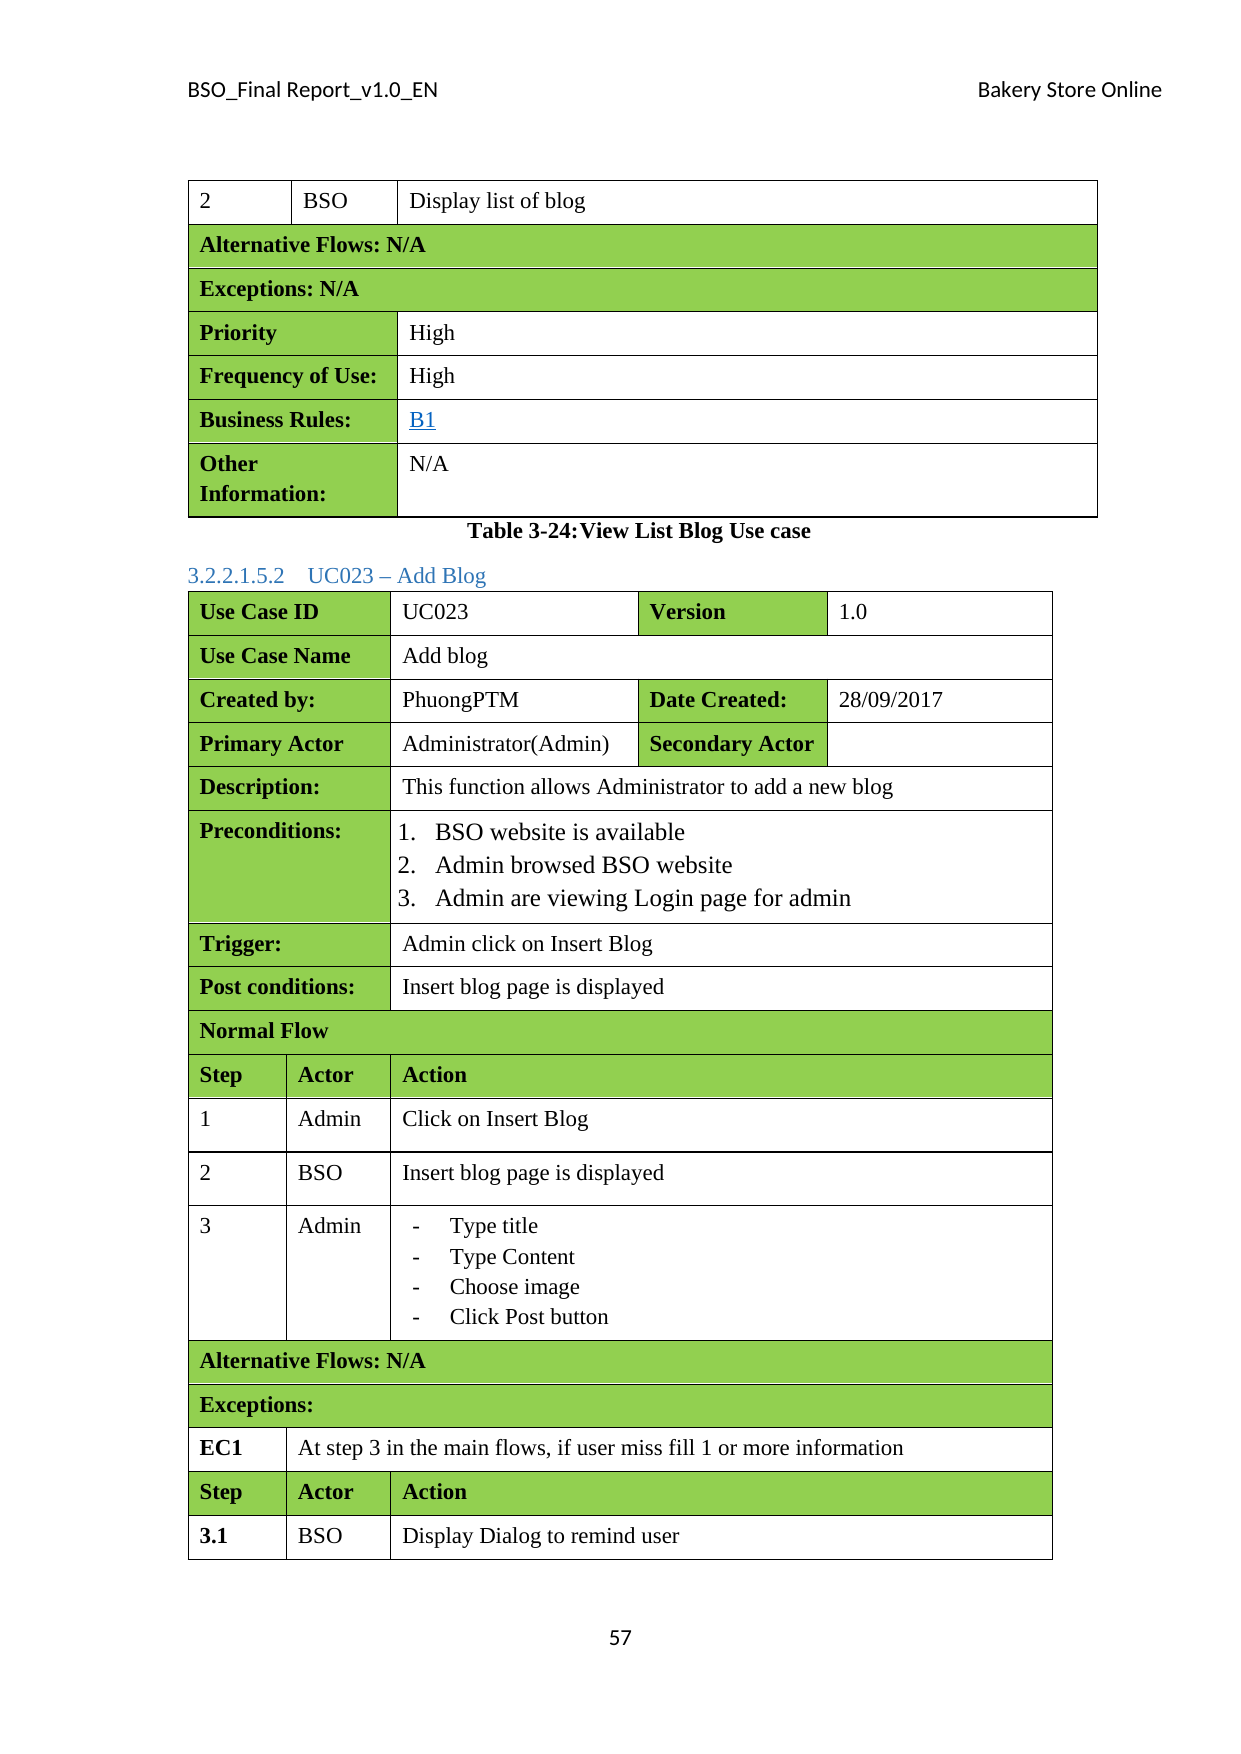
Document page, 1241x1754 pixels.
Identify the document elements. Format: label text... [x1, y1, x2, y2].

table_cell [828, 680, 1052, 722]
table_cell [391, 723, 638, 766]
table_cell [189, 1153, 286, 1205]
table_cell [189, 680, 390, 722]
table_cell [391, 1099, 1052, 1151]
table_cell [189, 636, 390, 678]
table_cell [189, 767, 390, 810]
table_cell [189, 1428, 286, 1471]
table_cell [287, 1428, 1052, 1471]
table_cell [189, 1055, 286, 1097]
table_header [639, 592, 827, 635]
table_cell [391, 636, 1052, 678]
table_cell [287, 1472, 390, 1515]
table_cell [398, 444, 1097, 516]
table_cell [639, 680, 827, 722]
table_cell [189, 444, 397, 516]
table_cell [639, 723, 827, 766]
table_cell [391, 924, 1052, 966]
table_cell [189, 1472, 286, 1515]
text View List Blog Use case [225, 518, 1053, 544]
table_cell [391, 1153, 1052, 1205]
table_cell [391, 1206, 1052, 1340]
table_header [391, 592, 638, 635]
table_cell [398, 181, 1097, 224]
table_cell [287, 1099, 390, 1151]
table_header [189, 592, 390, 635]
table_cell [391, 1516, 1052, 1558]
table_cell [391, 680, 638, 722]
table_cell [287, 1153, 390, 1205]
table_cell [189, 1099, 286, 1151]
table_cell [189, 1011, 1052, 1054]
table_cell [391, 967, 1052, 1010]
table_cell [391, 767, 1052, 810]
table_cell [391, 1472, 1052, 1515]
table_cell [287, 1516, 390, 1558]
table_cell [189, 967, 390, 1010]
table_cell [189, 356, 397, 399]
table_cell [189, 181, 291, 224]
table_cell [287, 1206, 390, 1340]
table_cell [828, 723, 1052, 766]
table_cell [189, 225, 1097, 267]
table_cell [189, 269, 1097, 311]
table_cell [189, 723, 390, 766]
subtitle UC023 – Add Blog [187, 563, 1053, 589]
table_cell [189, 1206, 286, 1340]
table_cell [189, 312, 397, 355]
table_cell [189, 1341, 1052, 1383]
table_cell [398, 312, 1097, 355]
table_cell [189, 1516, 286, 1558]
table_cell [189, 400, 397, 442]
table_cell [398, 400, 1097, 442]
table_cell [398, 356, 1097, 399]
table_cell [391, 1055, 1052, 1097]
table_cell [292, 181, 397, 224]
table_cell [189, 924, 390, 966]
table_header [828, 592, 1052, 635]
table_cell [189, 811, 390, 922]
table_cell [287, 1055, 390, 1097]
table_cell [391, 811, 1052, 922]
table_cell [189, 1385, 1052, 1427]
